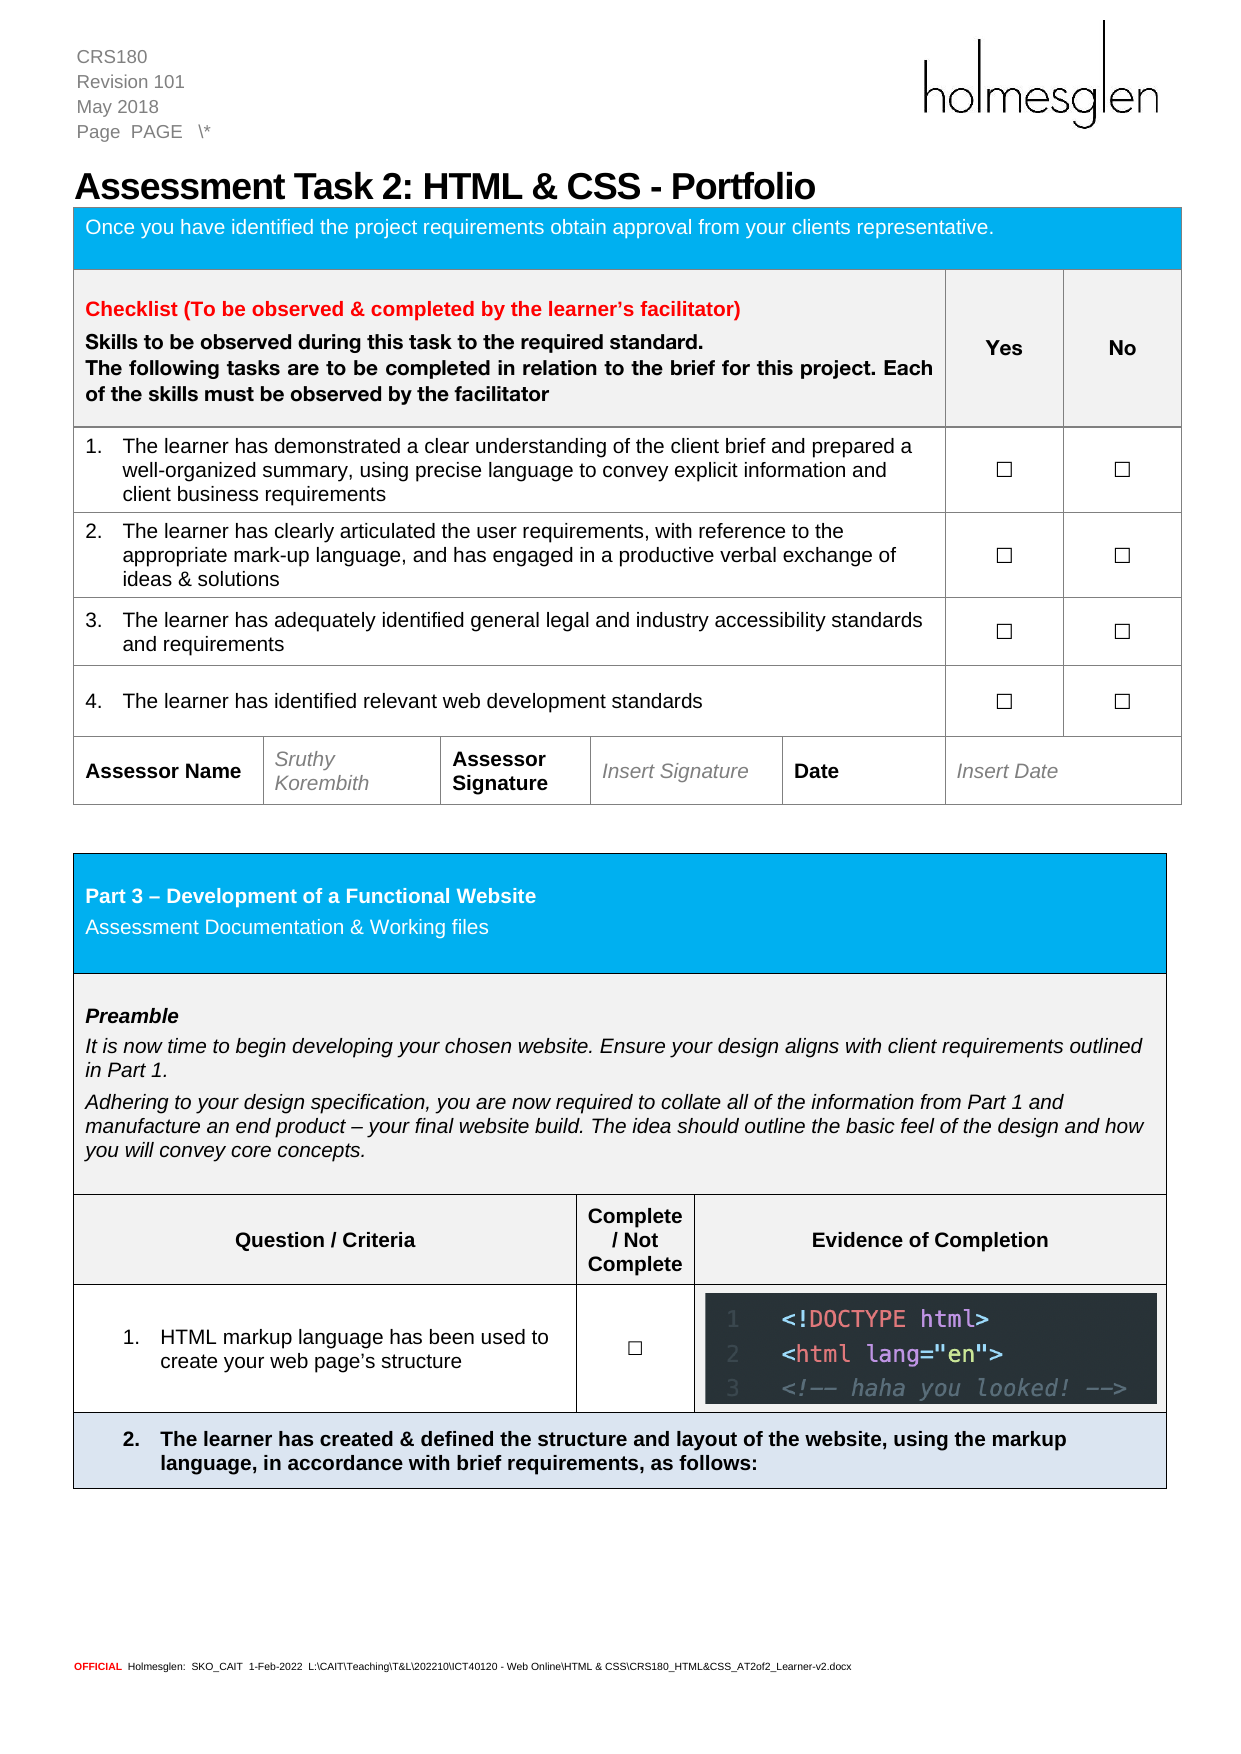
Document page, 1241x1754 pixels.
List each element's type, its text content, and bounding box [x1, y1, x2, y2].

table_cell Checklist (To be observed & completed by the learner’s facilitator) Skills to be observed during this task to the required standard. The following tasks are to be completed in relation to the brief for this project. Each of the skills must be observed by the facilitator [74, 270, 945, 426]
table_cell Preamble It is now time to begin developing your chosen website. Ensure your design aligns with client requirements outlined in Part 1. Adhering to your design specification, you are now required to collate all of the information from Part 1 and manufacture an end product – your final website build. The idea should outline the basic feel of the design and how you will convey core concepts. [74, 974, 1166, 1194]
table_cell HTML markup language has been used to create your web page’s structure [74, 1285, 576, 1412]
table_cell [695, 1285, 1166, 1412]
table_cell The learner has clearly articulated the user requirements, with reference to the appropriate mark-up language, and has engaged in a productive verbal exchange of ideas & solutions [74, 513, 945, 597]
table_cell ☐ [946, 598, 1063, 665]
table_cell ☐ [1064, 598, 1181, 665]
picture [705, 1293, 1157, 1404]
table_cell No [1064, 270, 1181, 426]
table_cell ☐ [946, 666, 1063, 736]
table_cell Yes [946, 270, 1063, 426]
table_cell Assessor Name [74, 737, 263, 804]
table_cell Question / Criteria [74, 1195, 576, 1284]
table_cell The learner has demonstrated a clear understanding of the client brief and prepared a well-organized summary, using precise language to convey explicit information and client business requirements [74, 428, 945, 512]
table_cell Insert Signature [591, 737, 782, 804]
table_cell ☐ [1064, 513, 1181, 597]
table_cell The learner has created & defined the structure and layout of the website, using the markup language, in accordance with brief requirements, as follows: [74, 1413, 1166, 1488]
table_cell Insert Date [946, 737, 1181, 804]
table_cell ☐ [946, 428, 1063, 512]
table_cell Sruthy Korembith [264, 737, 440, 804]
table_cell The learner has adequately identified general legal and industry accessibility standards and requirements [74, 598, 945, 665]
table_cell Assessor Signature [441, 737, 590, 804]
table_header Part 3 – Development of a Functional Website Assessment Documentation & Working files [74, 854, 1166, 973]
table_cell ☐ [946, 513, 1063, 597]
table_cell The learner has identified relevant web development standards [74, 666, 945, 736]
table_cell Evidence of Completion [695, 1195, 1166, 1284]
table_cell Complete / Not Complete [577, 1195, 694, 1284]
table_cell ☐ [1064, 428, 1181, 512]
table_cell Date [783, 737, 945, 804]
table_cell ☐ [1064, 666, 1181, 736]
table_cell ☐ [577, 1285, 694, 1412]
picture [902, 20, 1158, 152]
